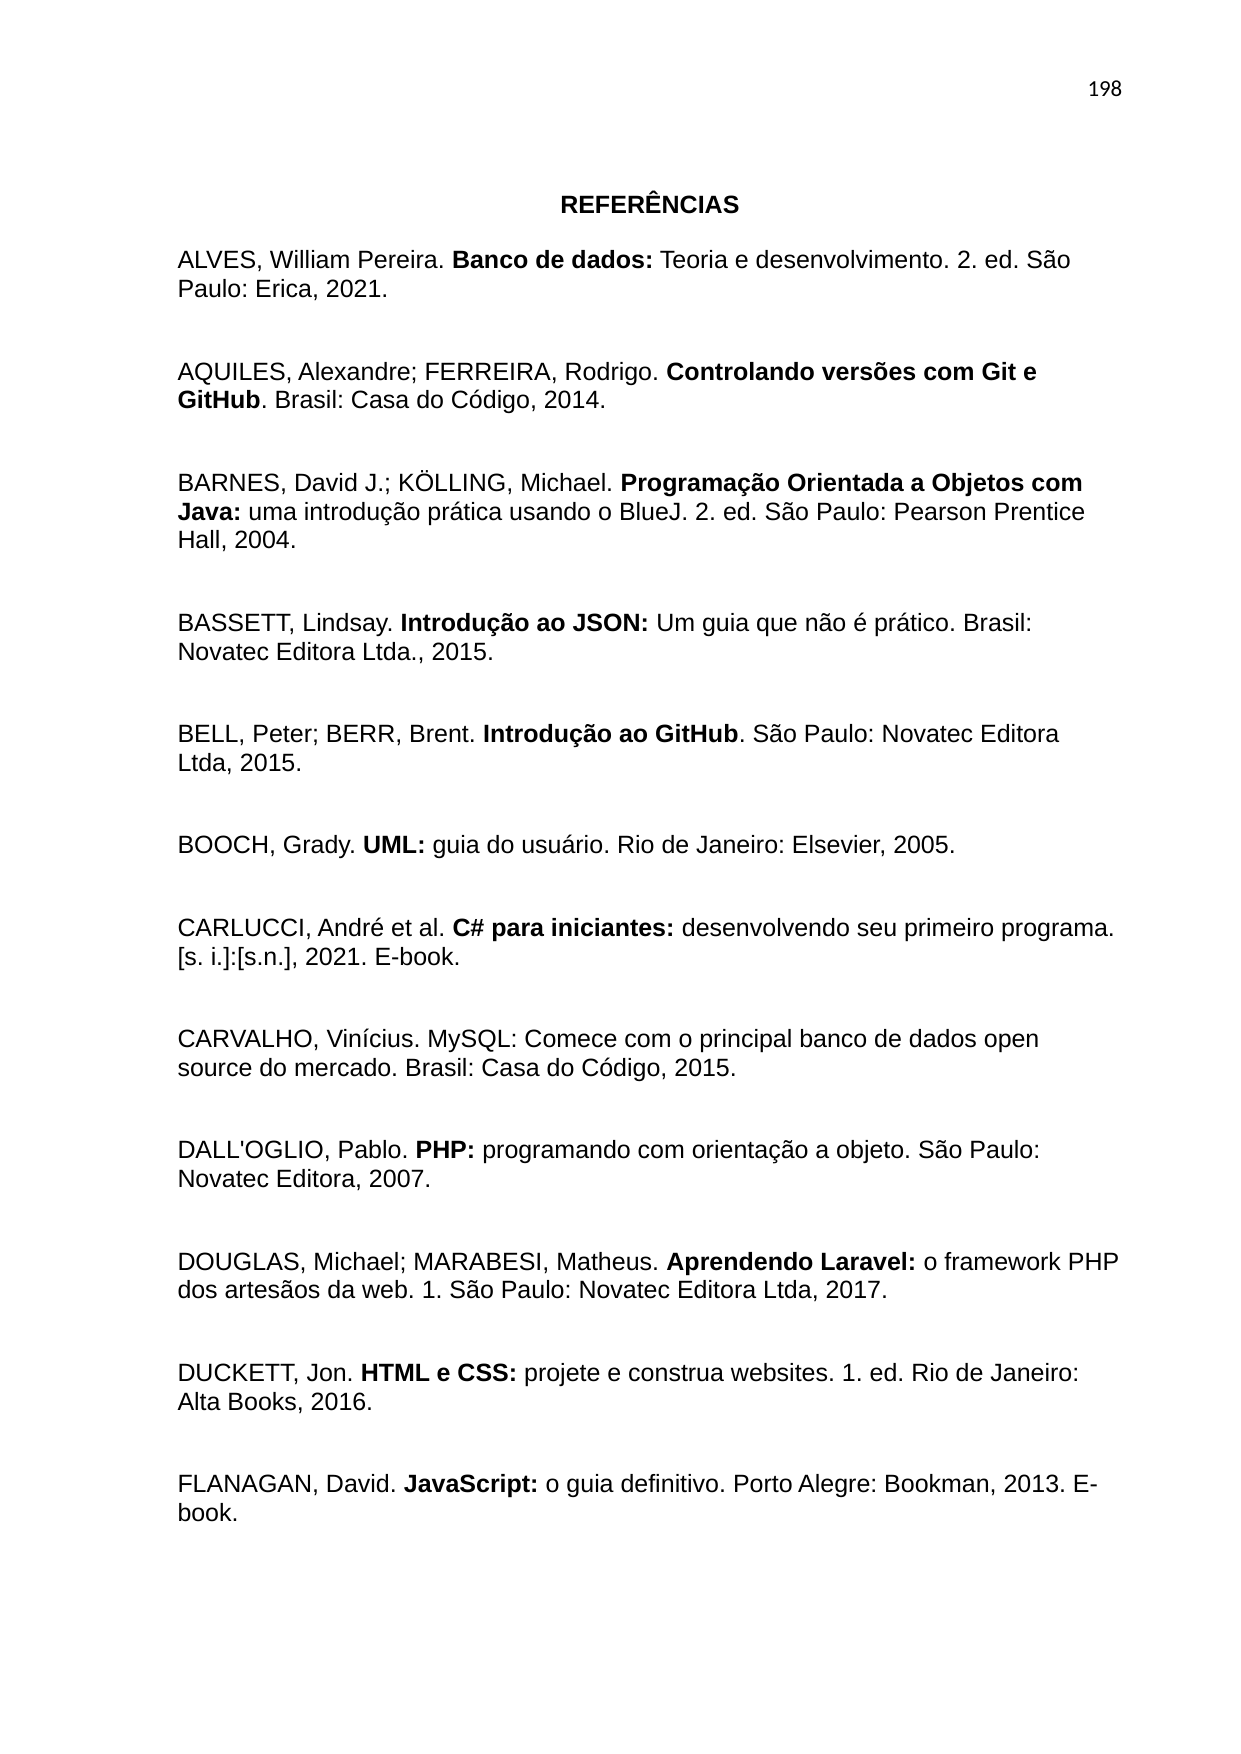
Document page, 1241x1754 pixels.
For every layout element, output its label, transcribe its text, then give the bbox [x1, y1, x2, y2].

text BELL, Peter; BERR, Brent. Introdução ao GitHub. São Paulo: Novatec Editora Ltda, 2015. [177, 719, 1122, 777]
subtitle REFERÊNCIAS [177, 190, 1122, 218]
text DUCKETT, Jon. HTML e CSS: projete e construa websites. 1. ed. Rio de Janeiro: Alta Books, 2016. [177, 1358, 1122, 1415]
text FLANAGAN, David. JavaScript: o guia definitivo. Porto Alegre: Bookman, 2013. E-book. [177, 1469, 1122, 1527]
text BASSETT, Lindsay. Introdução ao JSON: Um guia que não é prático. Brasil: Novatec Editora Ltda., 2015. [177, 608, 1122, 665]
text ALVES, William Pereira. Banco de dados: Teoria e desenvolvimento. 2. ed. São Paulo: Erica, 2021. [177, 245, 1122, 303]
text CARLUCCI, André et al. C# para iniciantes: desenvolvendo seu primeiro programa. [s. i.]:[s.n.], 2021. E-book. [177, 913, 1122, 970]
text BOOCH, Grady. UML: guia do usuário. Rio de Janeiro: Elsevier, 2005. [177, 830, 1122, 859]
text CARVALHO, Vinícius. MySQL: Comece com o principal banco de dados open source do mercado. Brasil: Casa do Código, 2015. [177, 1024, 1122, 1082]
text DALL'OGLIO, Pablo. PHP: programando com orientação a objeto. São Paulo: Novatec Editora, 2007. [177, 1135, 1122, 1193]
text BARNES, David J.; KÖLLING, Michael. Programação Orientada a Objetos com Java: uma introdução prática usando o BlueJ. 2. ed. São Paulo: Pearson Prentice Hall, 2004. [177, 468, 1122, 554]
text AQUILES, Alexandre; FERREIRA, Rodrigo. Controlando versões com Git e GitHub. Brasil: Casa do Código, 2014. [177, 357, 1122, 414]
text DOUGLAS, Michael; MARABESI, Matheus. Aprendendo Laravel: o framework PHP dos artesãos da web. 1. São Paulo: Novatec Editora Ltda, 2017. [177, 1247, 1122, 1304]
